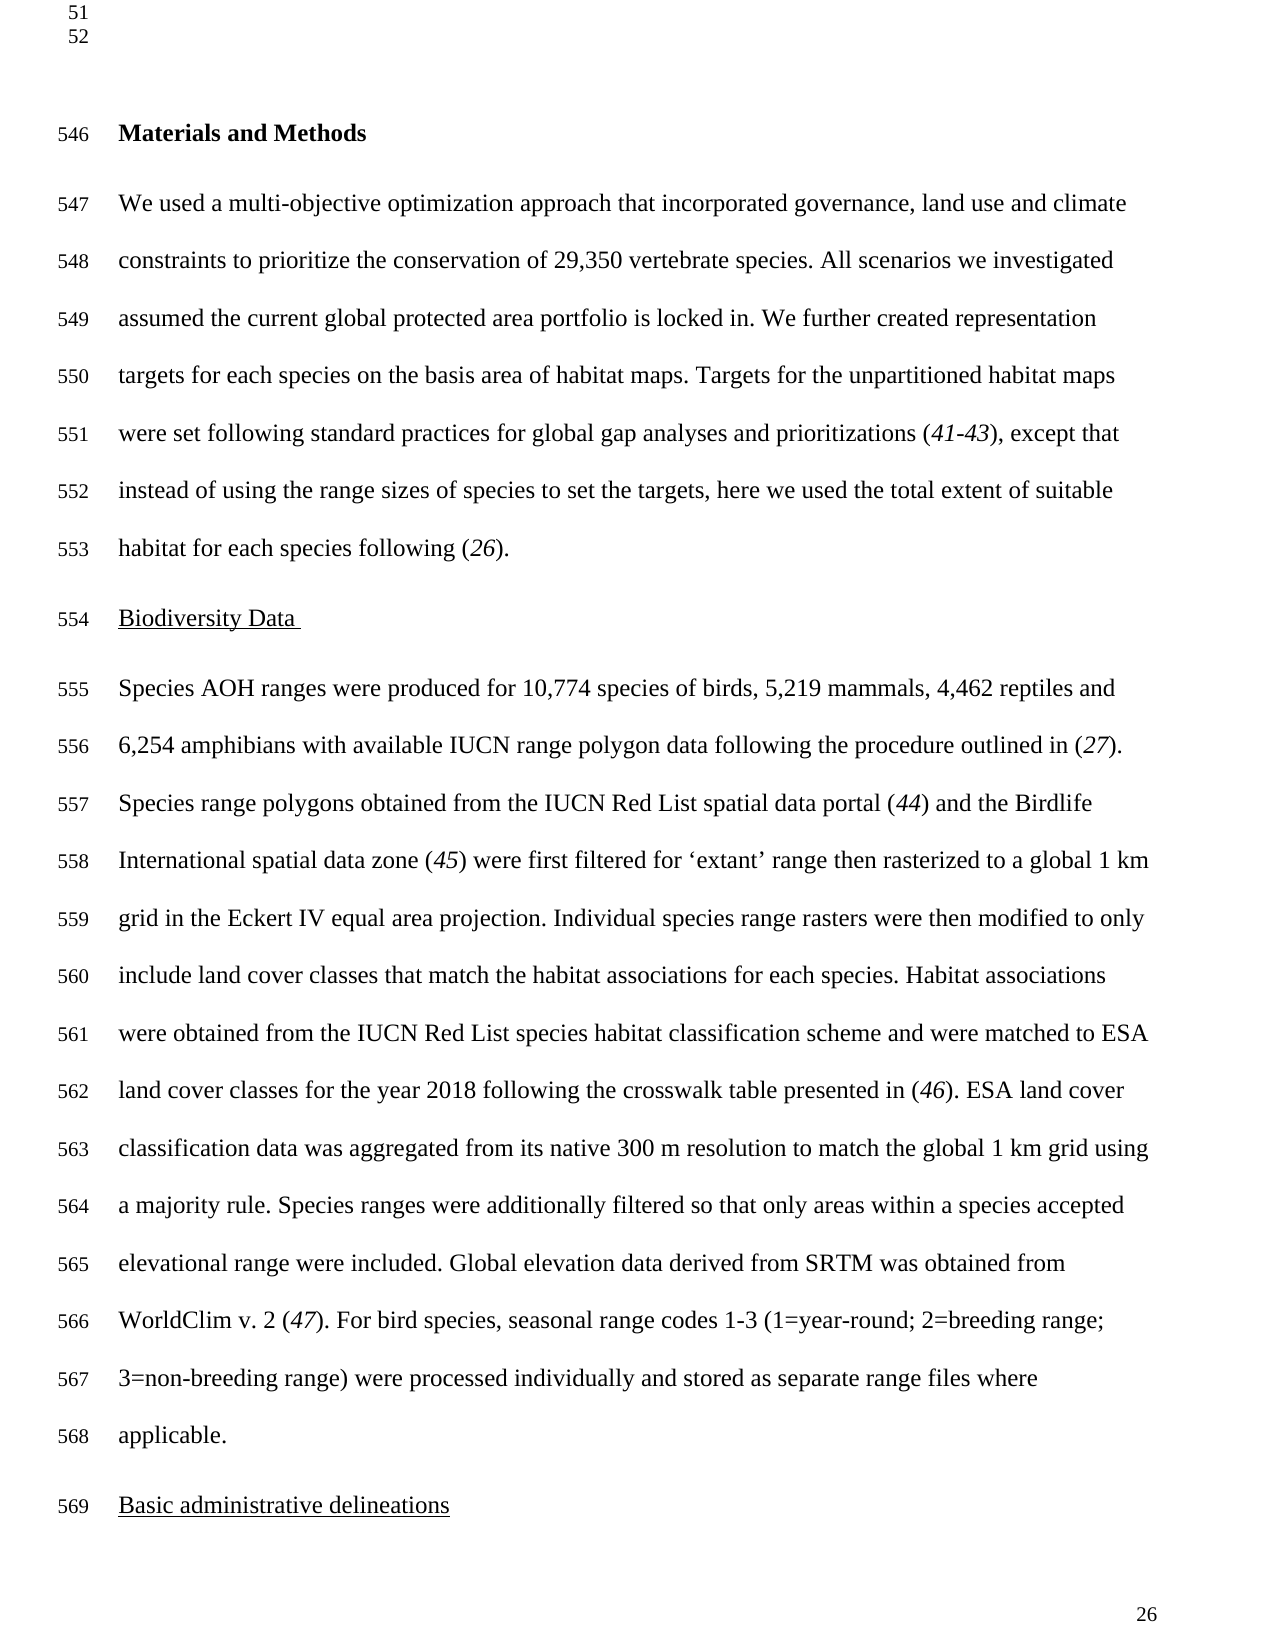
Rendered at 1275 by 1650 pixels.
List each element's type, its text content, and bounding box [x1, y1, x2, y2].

text Biodiversity Data [118, 603, 1157, 632]
text Species AOH ranges were produced for 10,774 species of birds, 5,219 mammals, 4,462 reptiles and 6,254 amphibians with available IUCN range polygon data following the procedure outlined in (27). Species range polygons obtained from the IUCN Red List spatial data portal (44) and the Birdlife International spatial data zone (45) were first filtered for ‘extant’ range then rasterized to a global 1 km grid in the Eckert IV equal area projection. Individual species range rasters were then modified to only include land cover classes that match the habitat associations for each species. Habitat associations were obtained from the IUCN Red List species habitat classification scheme and were matched to ESA land cover classes for the year 2018 following the crosswalk table presented in (46). ESA land cover classification data was aggregated from its native 300 m resolution to match the global 1 km grid using a majority rule. Species ranges were additionally filtered so that only areas within a species accepted elevational range were included. Global elevation data derived from SRTM was obtained from WorldClim v. 2 (47). For bird species, seasonal range codes 1-3 (1=year-round; 2=breeding range; 3=non-breeding range) were processed individually and stored as separate range files where applicable. [118, 673, 1157, 1449]
text Materials and Methods [118, 118, 1157, 147]
text Basic administrative delineations [118, 1491, 1157, 1519]
text We used a multi-objective optimization approach that incorporated governance, land use and climate constraints to prioritize the conservation of 29,350 vertebrate species. All scenarios we investigated assumed the current global protected area portfolio is locked in. We further created representation targets for each species on the basis area of habitat maps. Targets for the unpartitioned habitat maps were set following standard practices for global gap analyses and prioritizations (41-43), except that instead of using the range sizes of species to set the targets, here we used the total extent of suitable habitat for each species following (26). [118, 188, 1157, 562]
